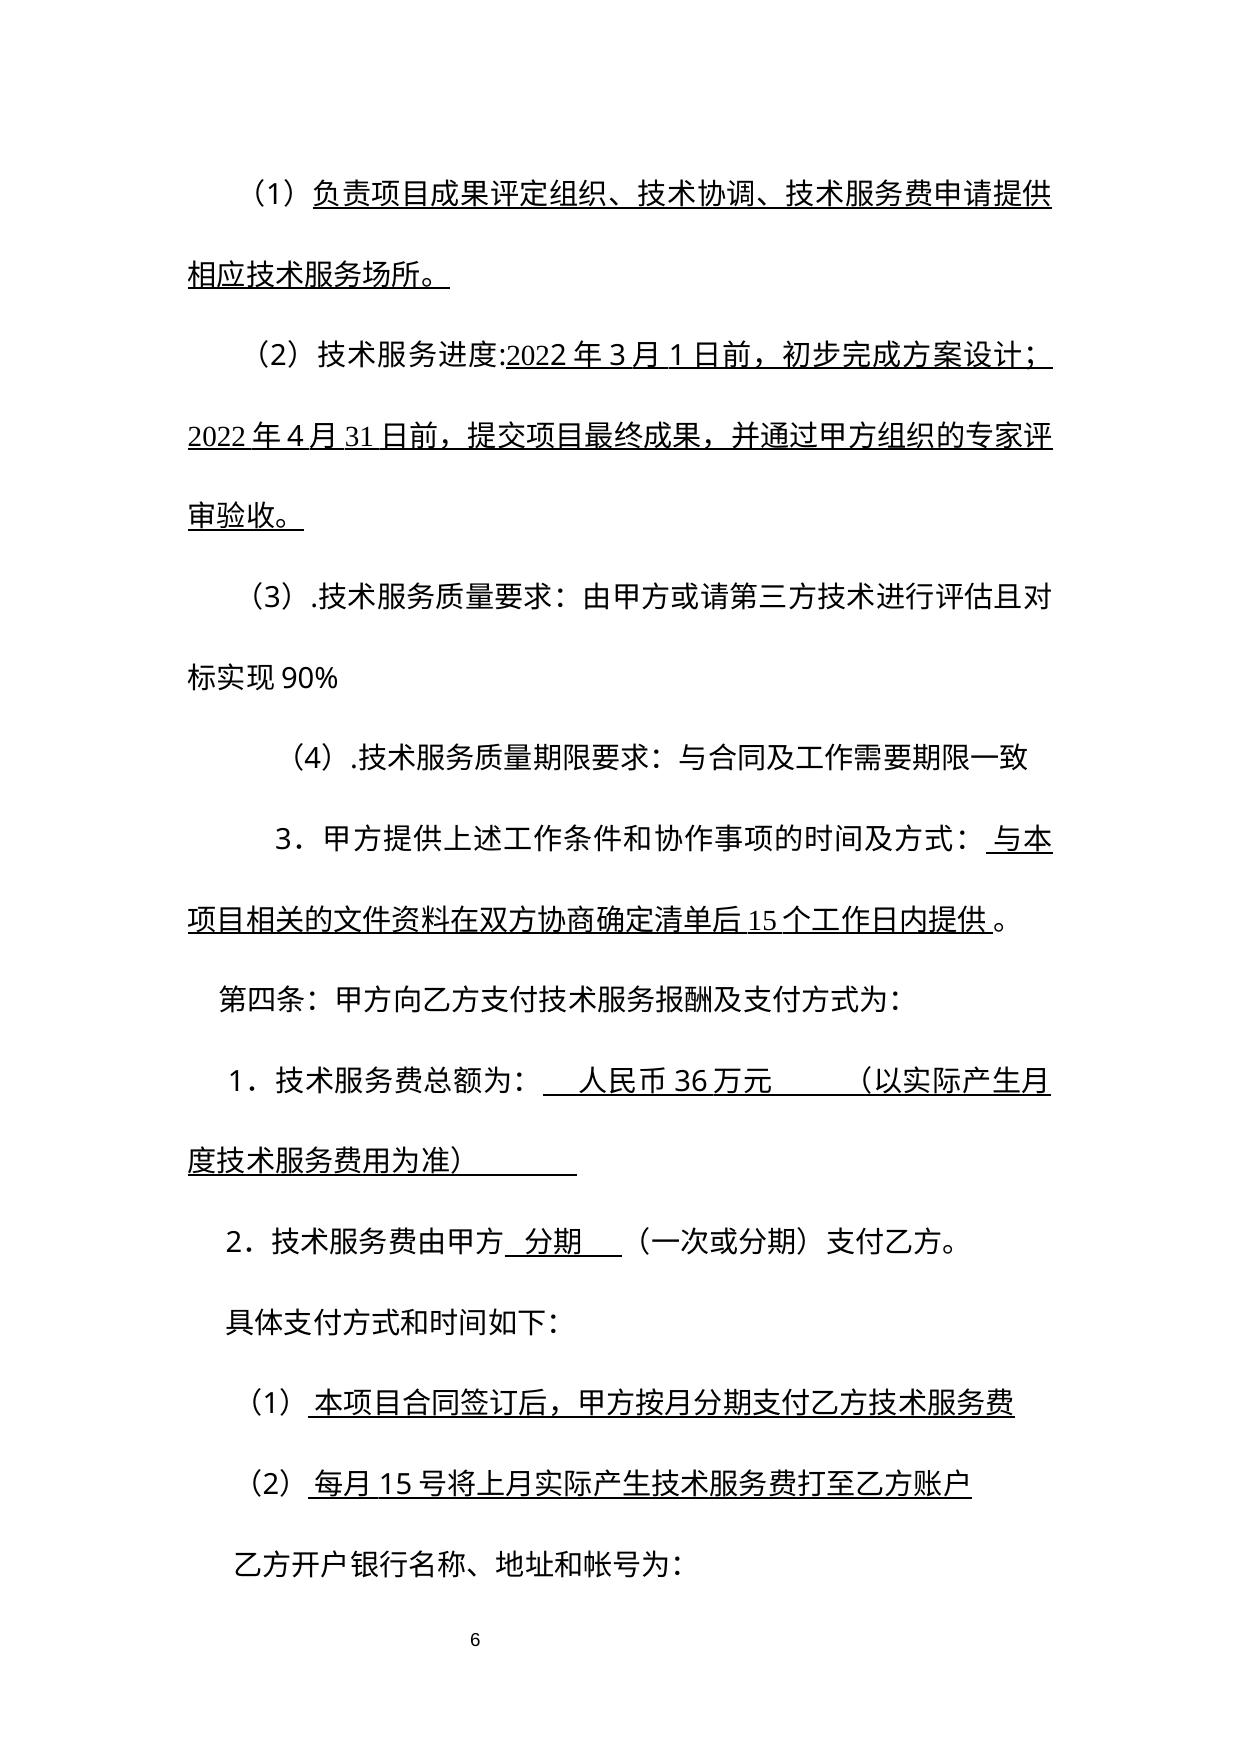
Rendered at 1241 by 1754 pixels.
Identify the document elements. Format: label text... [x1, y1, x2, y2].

text （2） 每月15号将上月实际产生技术服务费打至乙方账户 [187, 1441, 1053, 1522]
text （1）负责项目成果评定组织、技术协调、技术服务费申请提供相应技术服务场所。 [187, 151, 1053, 313]
text （1） 本项目合同签订后，甲方按月分期支付乙方技术服务费 [187, 1361, 1053, 1441]
text 第四条：甲方向乙方支付技术服务报酬及支付方式为： [187, 958, 1053, 1038]
text （2）技术服务进度:2022年3月1日前，初步完成方案设计；2022年4月31日前，提交项目最终成果，并通过甲方组织的专家评审验收。 [187, 449, 1053, 554]
text 乙方开户银行名称、地址和帐号为： [187, 1522, 1053, 1603]
text （3）.技术服务质量要求：由甲方或请第三方技术进行评估且对标实现90% [187, 554, 1053, 716]
text 1．技术服务费总额为： 人民币36万元 （以实际产生月度技术服务费用为准） [187, 1038, 1053, 1199]
text （2）技术服务进度:2022年3月1日前，初步完成方案设计；2022年4月31日前，提交项目最终成果，并通过甲方组织的专家评审验收。 [187, 313, 1053, 448]
text 具体支付方式和时间如下： [187, 1280, 1053, 1361]
text 2．技术服务费由甲方 分期 （一次或分期）支付乙方。 [187, 1199, 1053, 1280]
text 3．甲方提供上述工作条件和协作事项的时间及方式： 与本项目相关的文件资料在双方协商确定清单后15个工作日内提供 。 [187, 796, 1053, 958]
text （4）.技术服务质量期限要求：与合同及工作需要期限一致 [187, 716, 1053, 796]
